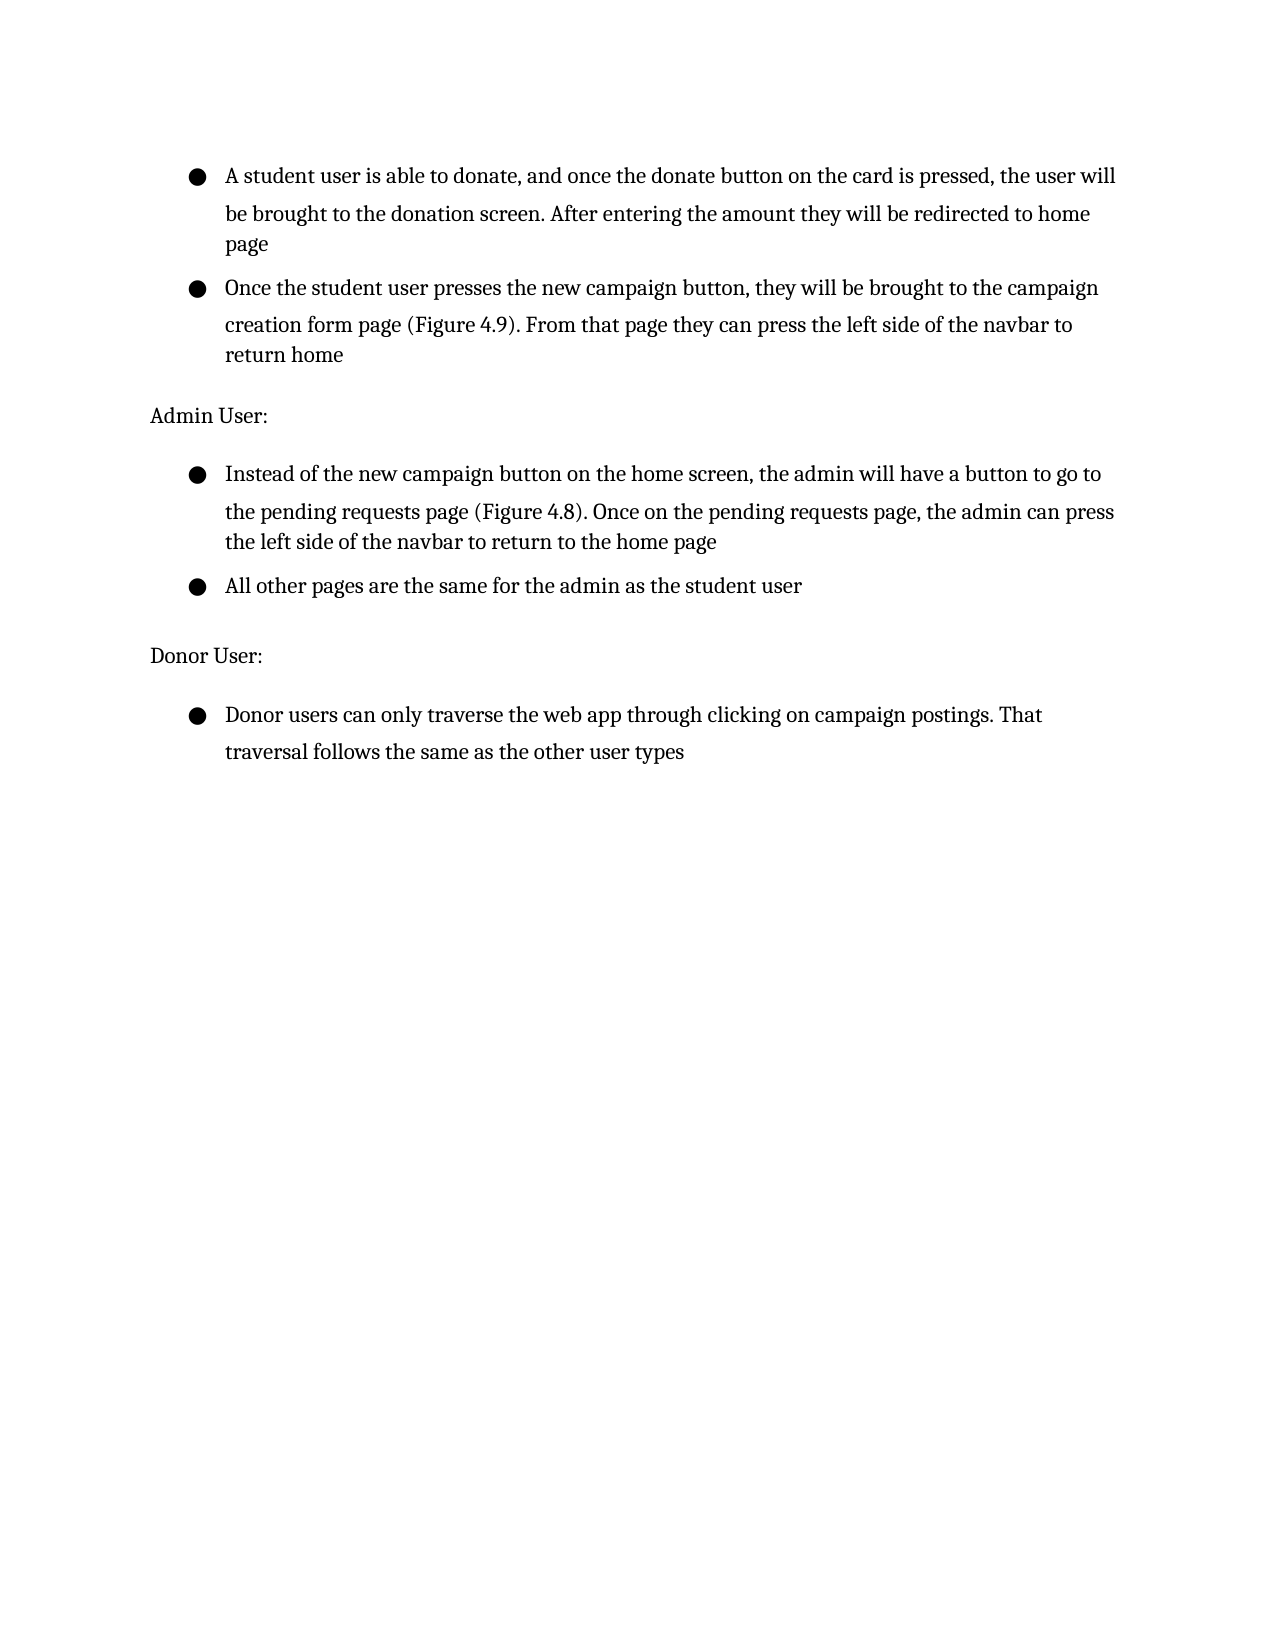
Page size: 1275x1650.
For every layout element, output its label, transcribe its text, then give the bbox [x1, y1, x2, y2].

list A student user is able to donate, and once the donate button on the card is pressed, the user will be brought to the donation screen. After entering the amount they will be redirected to home page [187, 150, 1125, 257]
list Donor users can only traverse the web app through clicking on campaign postings. That traversal follows the same as the other user types [187, 688, 1125, 766]
list Once the student user presses the new campaign button, they will be brought to the campaign creation form page (Figure 4.9). From that page they can press the left side of the navbar to return home [187, 261, 1125, 369]
text Donor User: [150, 643, 1125, 669]
list Instead of the new campaign button on the home screen, the admin will have a button to go to the pending requests page (Figure 4.8). Once on the pending requests page, the admin can press the left side of the navbar to return to the home page [187, 448, 1125, 555]
list All other pages are the same for the admin as the student user [187, 559, 1125, 606]
text Admin User: [150, 403, 1125, 429]
